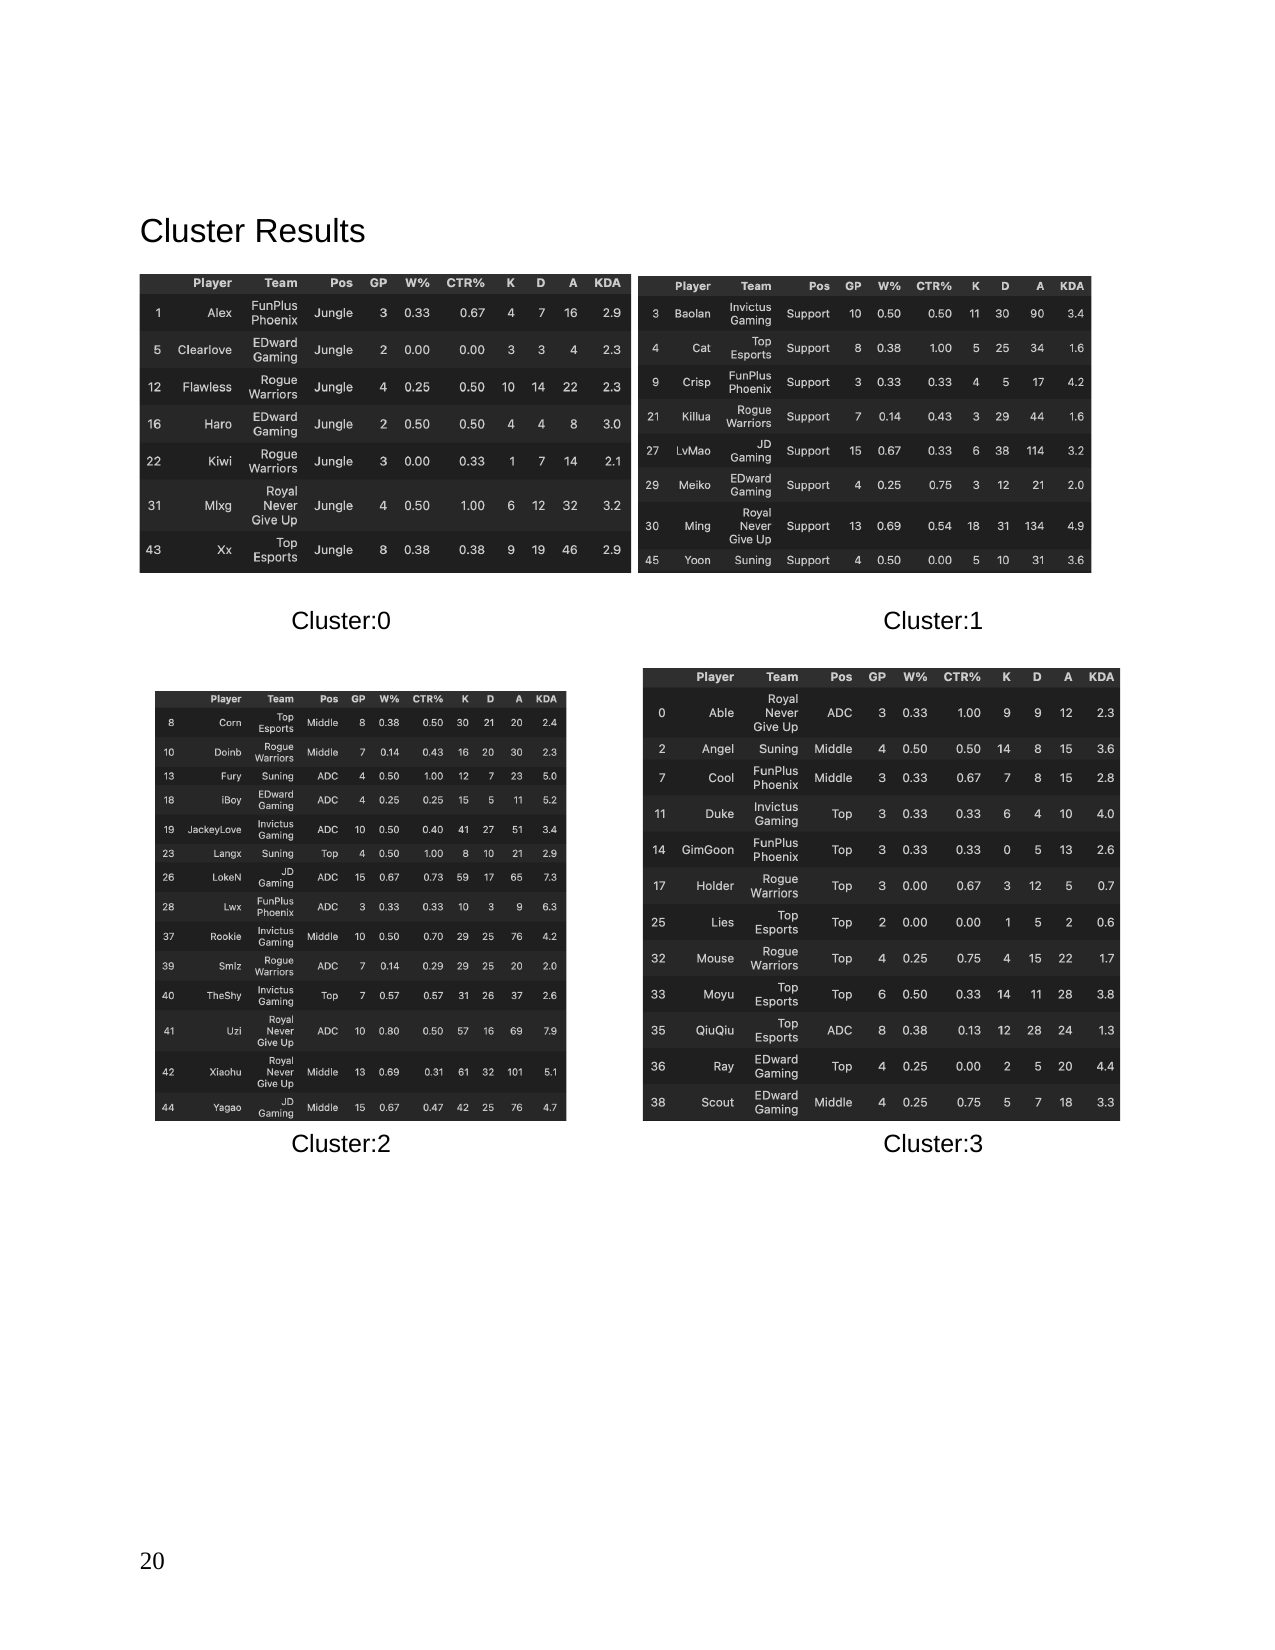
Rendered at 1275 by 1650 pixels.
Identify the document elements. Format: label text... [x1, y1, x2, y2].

picture [638, 276, 1092, 573]
subtitle Cluster Results [139, 211, 1136, 249]
picture [155, 691, 567, 1121]
picture [139, 274, 632, 573]
text Cluster:0 Cluster:1 [139, 606, 1136, 635]
picture [642, 668, 1121, 1121]
